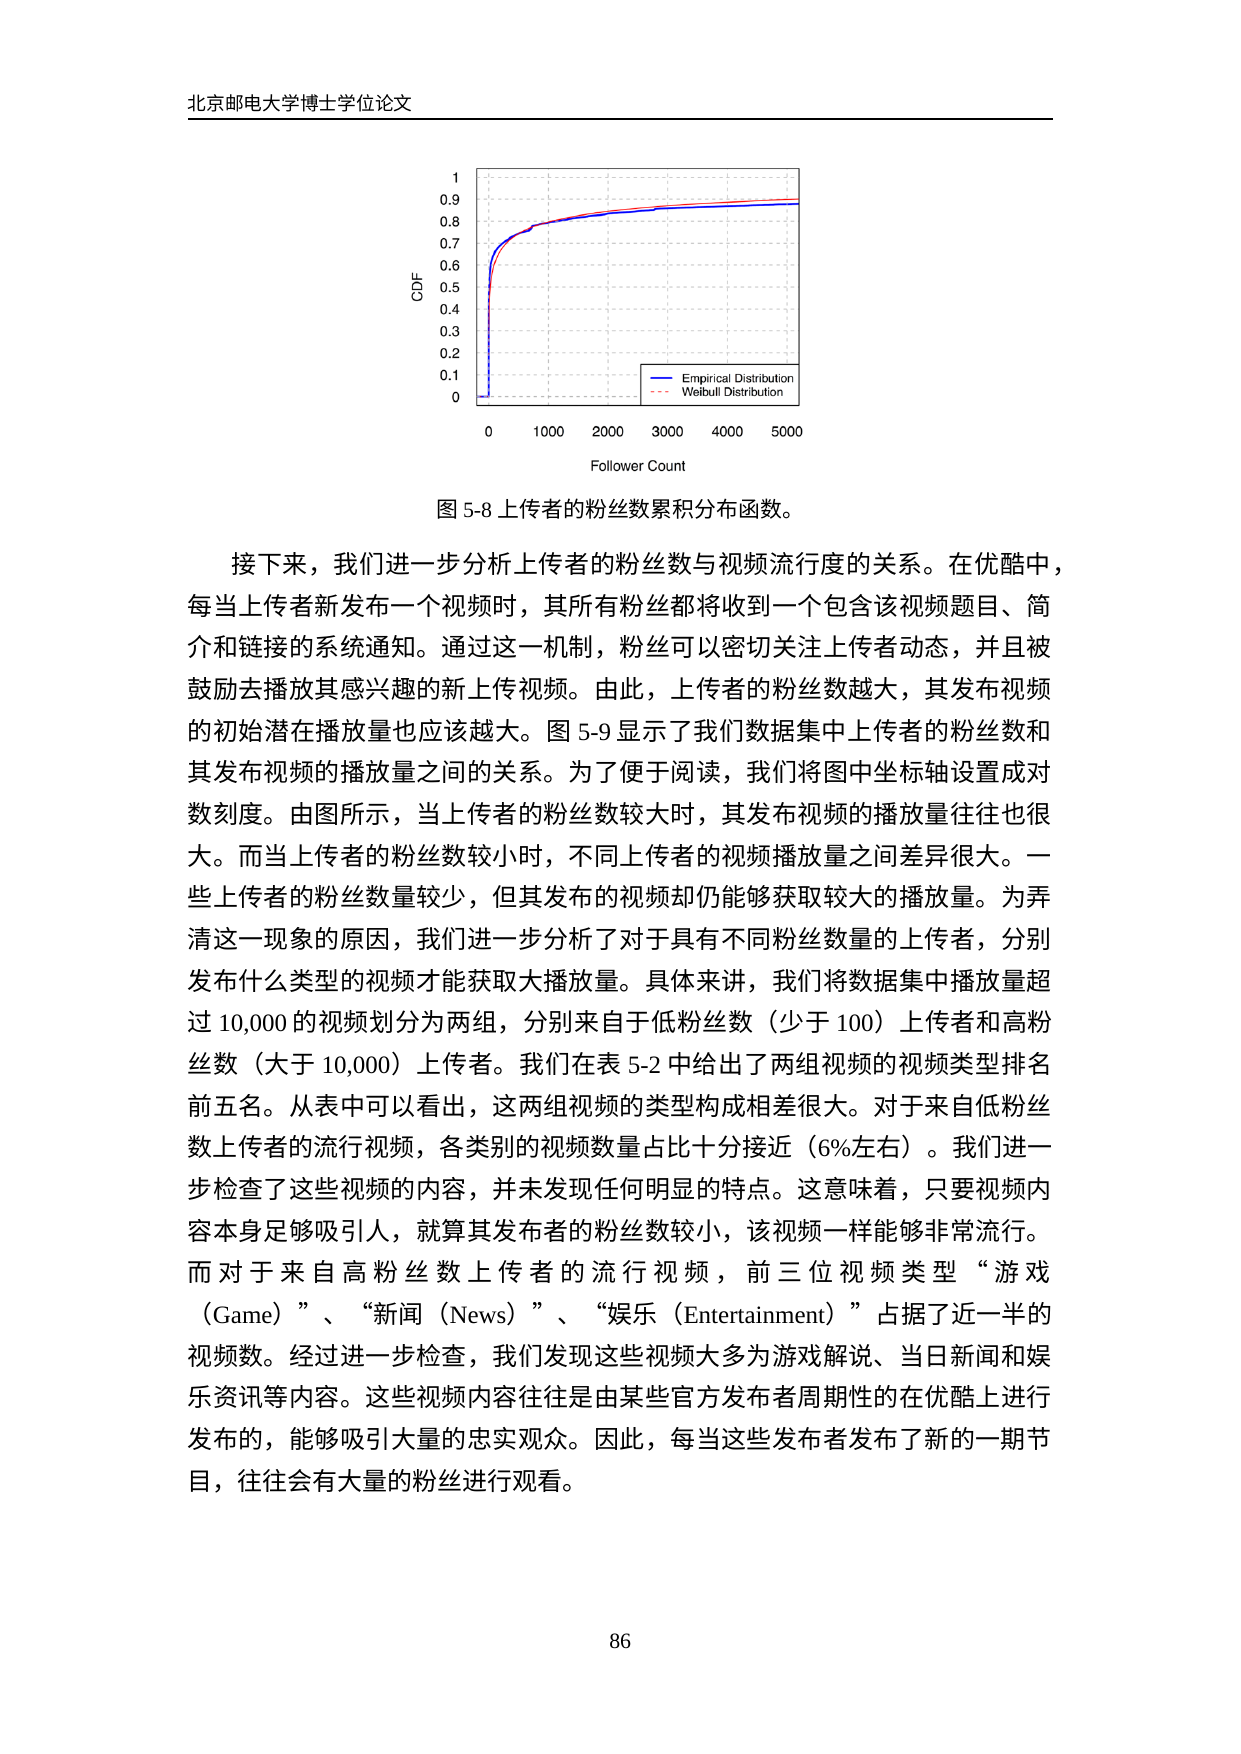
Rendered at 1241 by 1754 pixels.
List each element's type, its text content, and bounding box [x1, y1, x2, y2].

text 接下来，我们进一步分析上传者的粉丝数与视频流行度的关系。在优酷中，每当上传者新发布一个视频时，其所有粉丝都将收到一个包含该视频题目、简介和链接的系统通知。通过这一机制，粉丝可以密切关注上传者动态，并且被鼓励去播放其感兴趣的新上传视频。由此，上传者的粉丝数越大，其发布视频的初始潜在播放量也应该越大。图5-9显示了我们数据集中上传者的粉丝数和其发布视频的播放量之间的关系。为了便于阅读，我们将图中坐标轴设置成对数刻度。由图所示，当上传者的粉丝数较大时，其发布视频的播放量往往也很大。而当上传者的粉丝数较小时，不同上传者的视频播放量之间差异很大。一些上传者的粉丝数量较少，但其发布的视频却仍能够获取较大的播放量。为弄清这一现象的原因，我们进一步分析了对于具有不同粉丝数量的上传者，分别发布什么类型的视频才能获取大播放量。具体来讲，我们将数据集中播放量超过10,000的视频划分为两组，分别来自于低粉丝数（少于100）上传者和高粉丝数（大于10,000）上传者。我们在表5-2中给出了两组视频的视频类型排名前五名。从表中可以看出，这两组视频的类型构成相差很大。对于来自低粉丝数上传者的流行视频，各类别的视频数量占比十分接近（6%左右）。我们进一步检查了这些视频的内容，并未发现任何明显的特点。这意味着，只要视频内容本身足够吸引人，就算其发布者的粉丝数较小，该视频一样能够非常流行。而对于来自高粉丝数上传者的流行视频，前三位视频类型“游戏（Game）”、“新闻（News）”、“娱乐（Entertainment）”占据了近一半的视频数。经过进一步检查，我们发现这些视频大多为游戏解说、当日新闻和娱乐资讯等内容。这些视频内容往往是由某些官方发布者周期性的在优酷上进行发布的，能够吸引大量的忠实观众。因此，每当这些发布者发布了新的一期节目，往往会有大量的粉丝进行观看。 [187, 540, 1053, 1498]
picture [406, 150, 835, 493]
text 图5-8 上传者的粉丝数累积分布函数。 [187, 492, 1053, 524]
